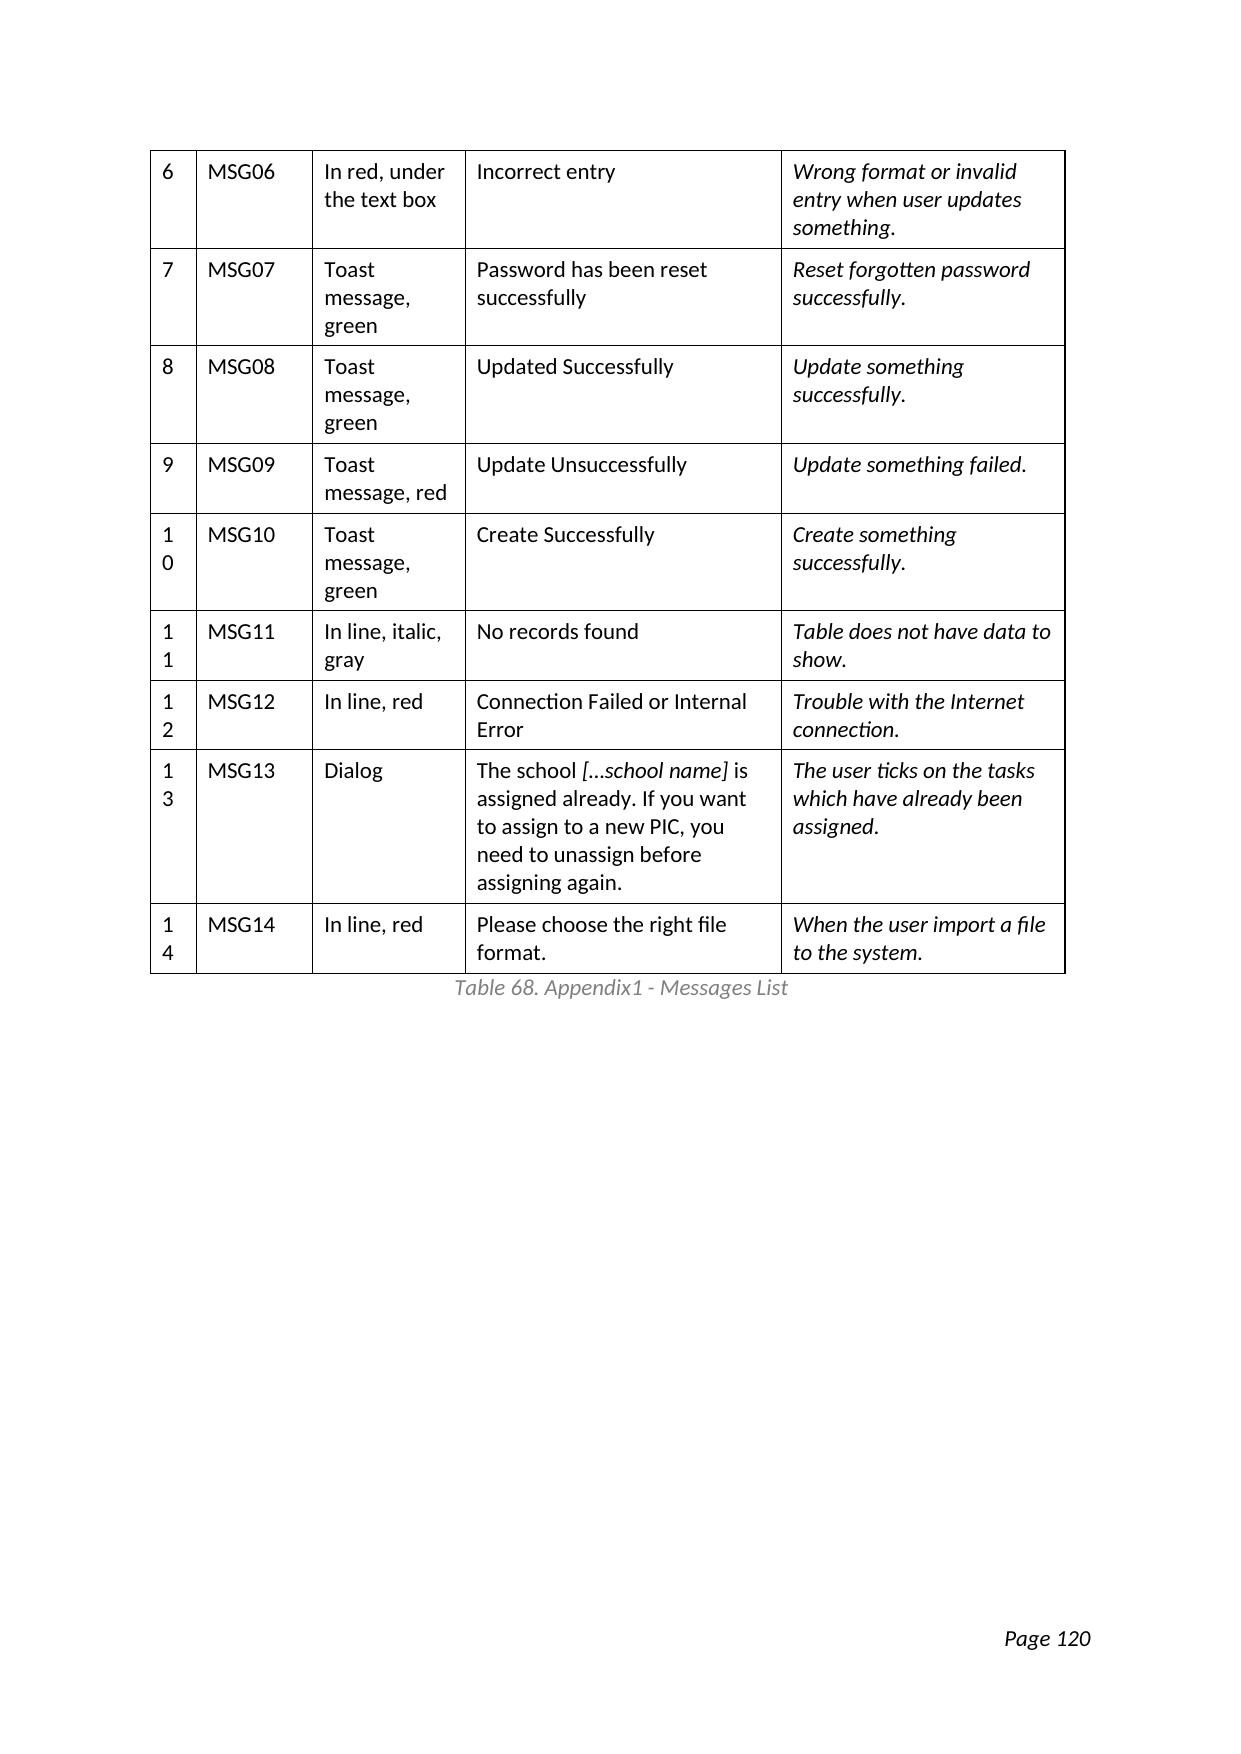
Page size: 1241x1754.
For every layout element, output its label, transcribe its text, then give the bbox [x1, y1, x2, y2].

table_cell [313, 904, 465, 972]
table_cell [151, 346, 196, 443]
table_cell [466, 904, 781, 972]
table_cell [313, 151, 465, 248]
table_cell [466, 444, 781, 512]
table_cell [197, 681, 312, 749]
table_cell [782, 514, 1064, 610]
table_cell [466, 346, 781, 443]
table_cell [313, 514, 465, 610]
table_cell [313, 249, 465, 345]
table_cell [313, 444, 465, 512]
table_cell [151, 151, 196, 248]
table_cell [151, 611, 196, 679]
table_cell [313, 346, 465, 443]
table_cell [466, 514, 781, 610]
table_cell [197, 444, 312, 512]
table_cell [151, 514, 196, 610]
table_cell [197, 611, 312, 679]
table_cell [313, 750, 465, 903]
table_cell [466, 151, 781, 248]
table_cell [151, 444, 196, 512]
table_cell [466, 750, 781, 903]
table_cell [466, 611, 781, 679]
text Table 68. Appendix1 - Messages List [150, 973, 1093, 1001]
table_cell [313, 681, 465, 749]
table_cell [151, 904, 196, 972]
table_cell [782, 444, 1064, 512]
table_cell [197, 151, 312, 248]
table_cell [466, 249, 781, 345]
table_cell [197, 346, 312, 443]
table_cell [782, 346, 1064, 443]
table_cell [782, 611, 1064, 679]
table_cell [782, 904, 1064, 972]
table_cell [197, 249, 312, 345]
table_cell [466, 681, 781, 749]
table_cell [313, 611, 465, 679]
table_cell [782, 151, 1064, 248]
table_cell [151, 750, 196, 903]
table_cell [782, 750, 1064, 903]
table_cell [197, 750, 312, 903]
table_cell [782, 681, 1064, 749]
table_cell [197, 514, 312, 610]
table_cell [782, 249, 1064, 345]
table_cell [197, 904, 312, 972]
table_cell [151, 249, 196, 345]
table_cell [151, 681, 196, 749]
